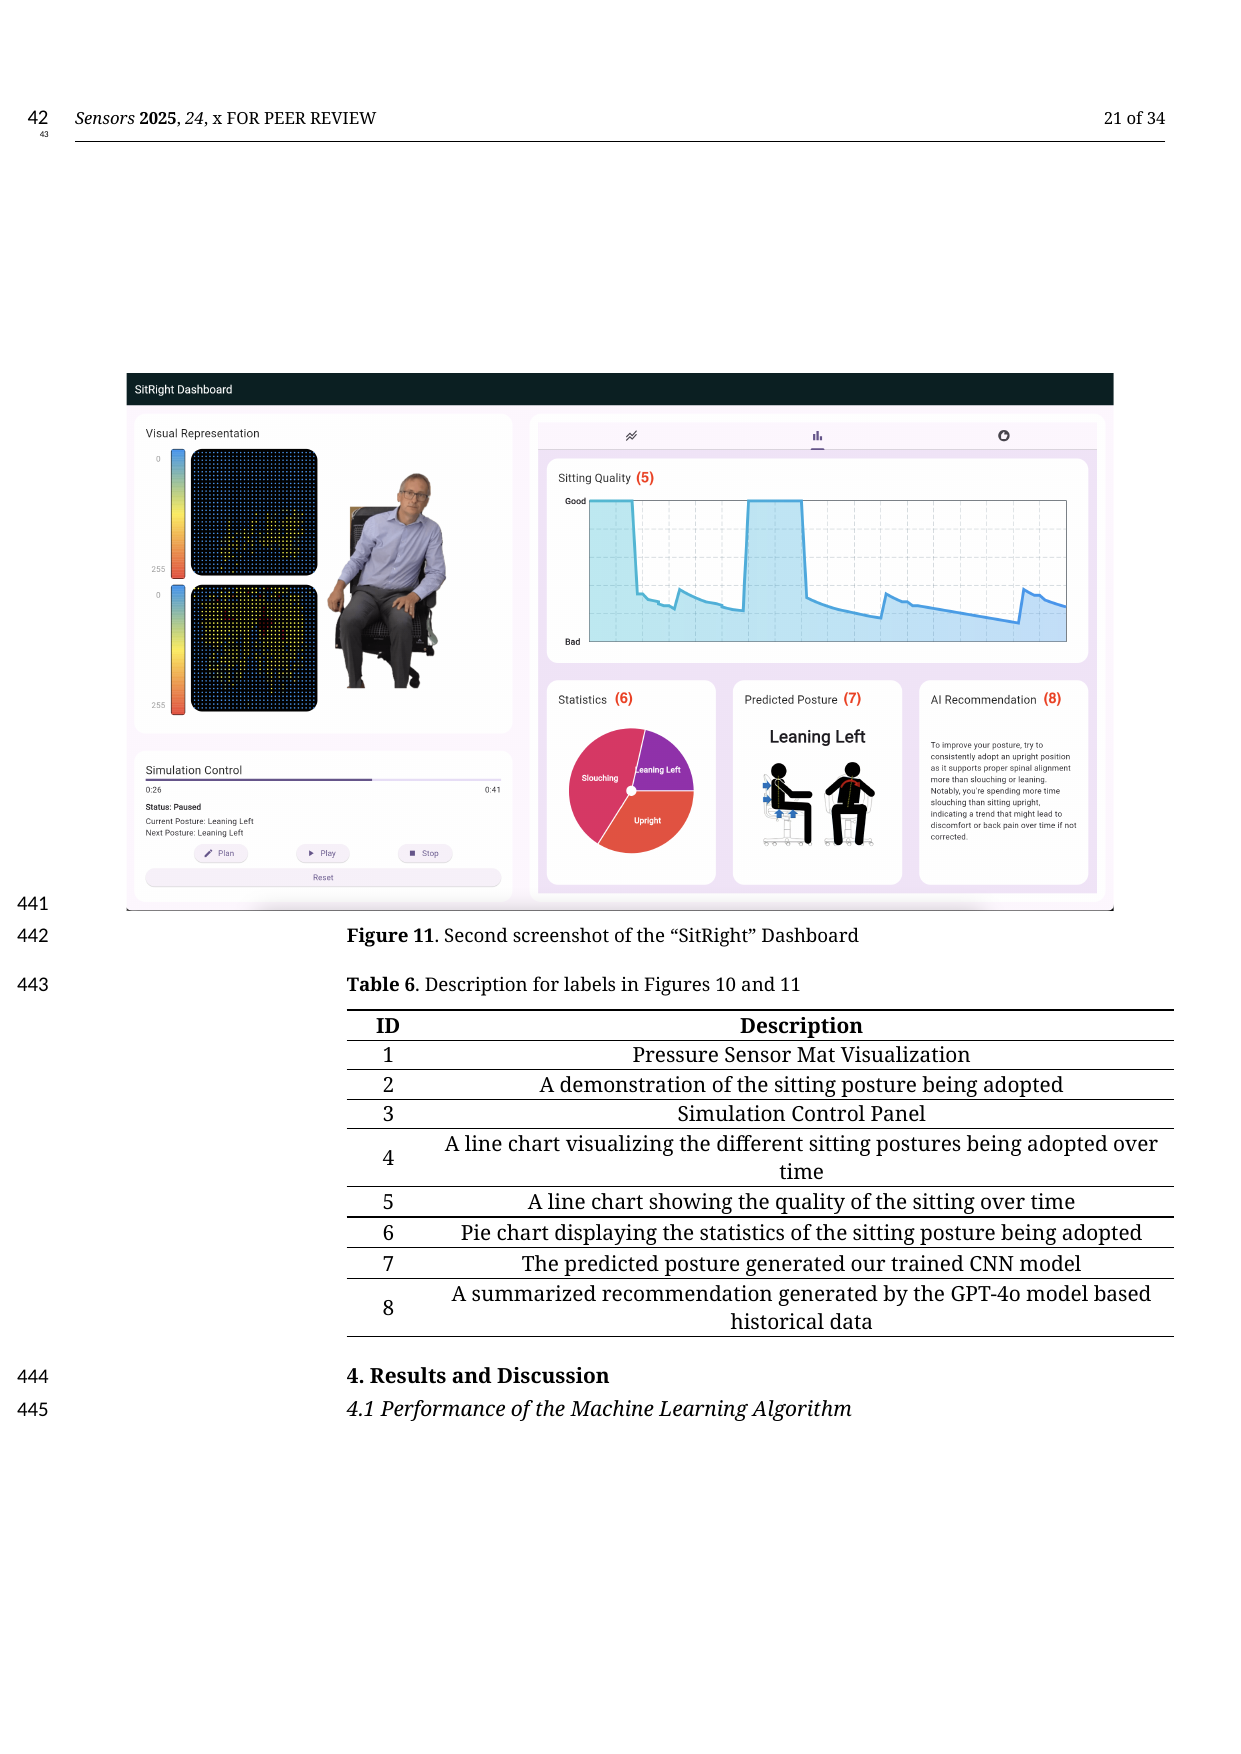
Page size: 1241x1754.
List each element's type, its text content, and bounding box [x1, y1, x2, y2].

table_cell 6 [347, 1218, 429, 1247]
table_cell The predicted posture generated our trained CNN model [429, 1248, 1174, 1278]
table_cell 2 [347, 1070, 429, 1098]
table_cell 5 [347, 1187, 429, 1216]
text Figure 11. Second screenshot of the “SitRight” Dashboard [347, 923, 1165, 947]
table_cell Pressure Sensor Mat Visualization [429, 1041, 1174, 1069]
table_cell A line chart visualizing the different sitting postures being adopted over time [429, 1129, 1174, 1186]
subtitle 4.1 Performance of the Machine Learning Algorithm [347, 1395, 1165, 1422]
table_cell 1 [347, 1041, 429, 1069]
table_cell 7 [347, 1248, 429, 1278]
table_cell 8 [347, 1279, 429, 1336]
text Table 6. Description for labels in Figures 10 and 11 [347, 972, 1165, 996]
picture [126, 373, 1114, 911]
table_cell 4 [347, 1129, 429, 1186]
table_cell 3 [347, 1100, 429, 1128]
table_cell A summarized recommendation generated by the GPT-4o model based historical data [429, 1279, 1174, 1336]
table_cell Pie chart displaying the statistics of the sitting posture being adopted [429, 1218, 1174, 1247]
table_cell Simulation Control Panel [429, 1100, 1174, 1128]
table_header ID [347, 1011, 429, 1039]
subtitle 4. Results and Discussion [347, 1362, 1165, 1389]
table_cell A line chart showing the quality of the sitting over time [429, 1187, 1174, 1216]
table_header Description [429, 1011, 1174, 1039]
table_cell A demonstration of the sitting posture being adopted [429, 1070, 1174, 1098]
